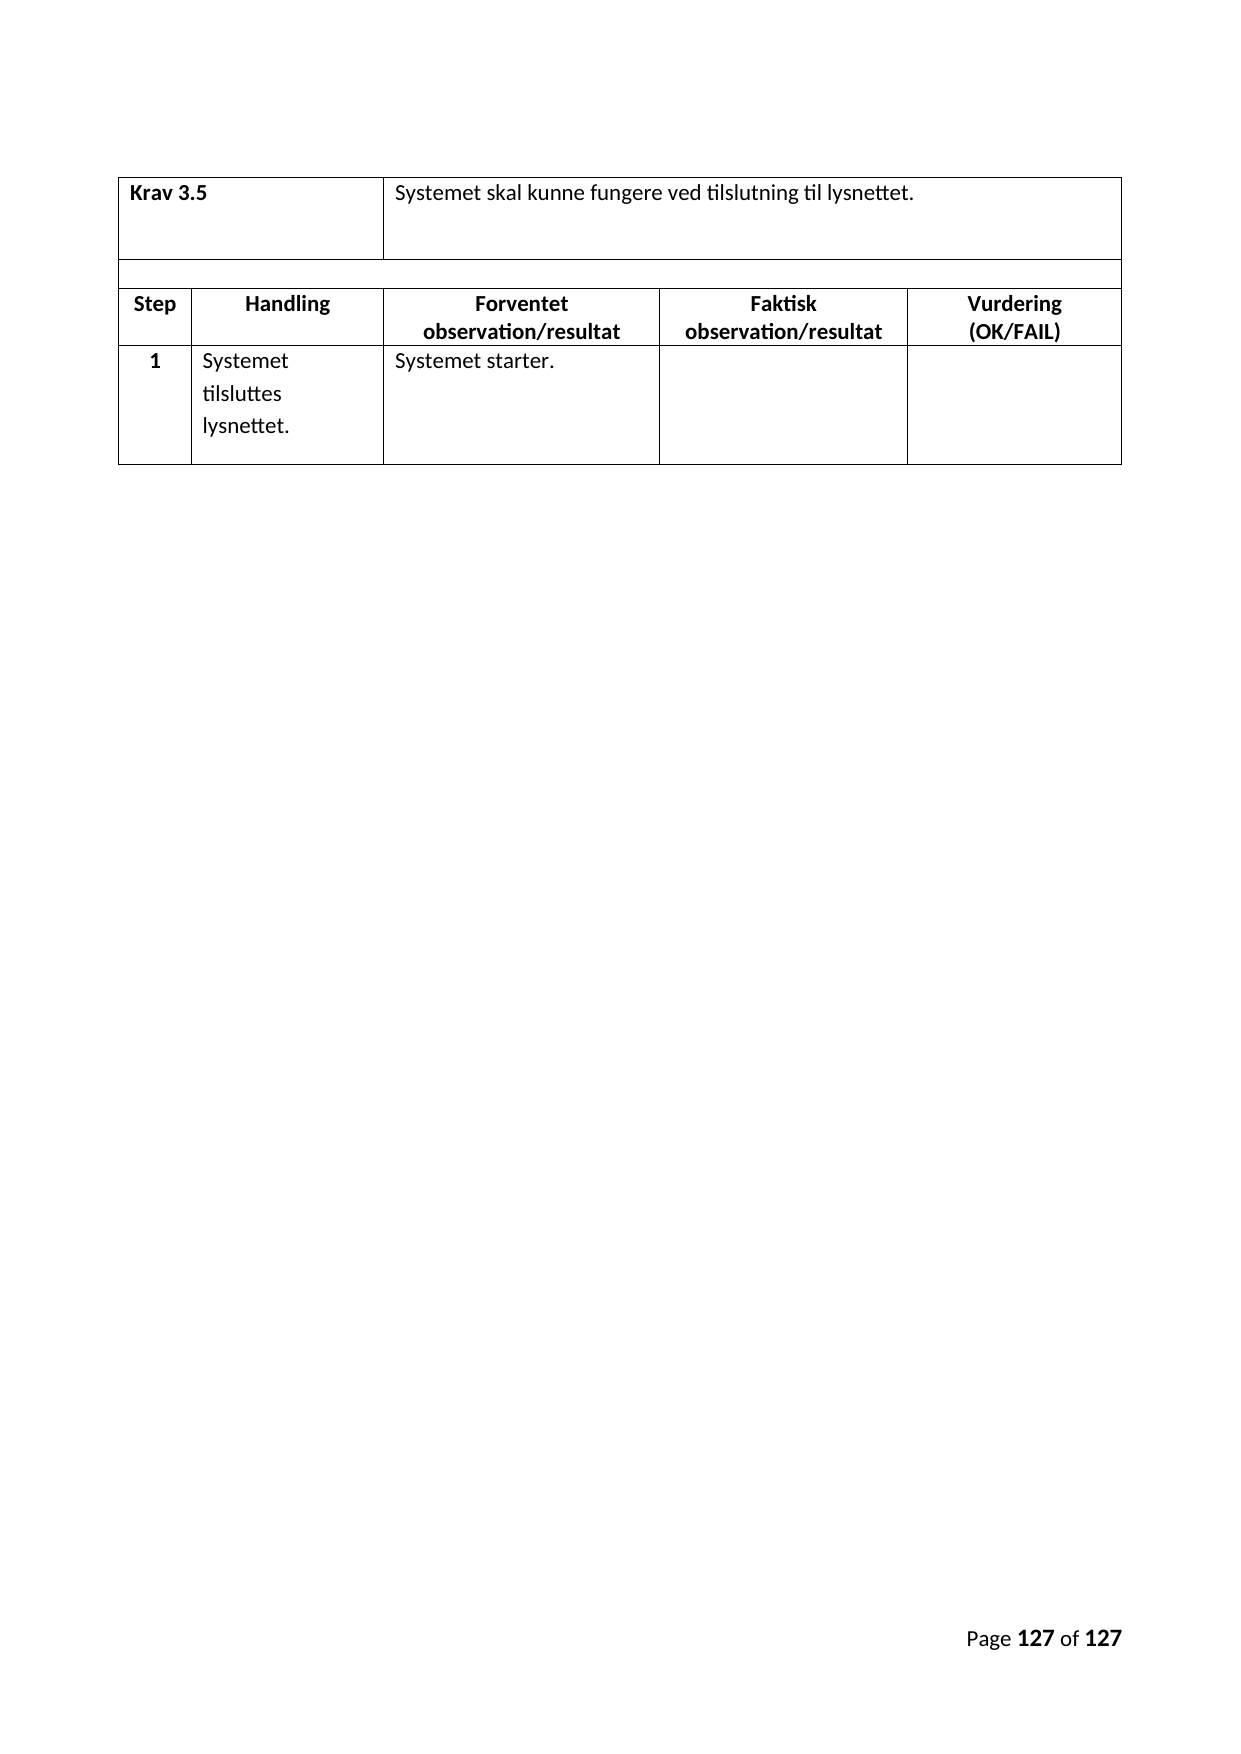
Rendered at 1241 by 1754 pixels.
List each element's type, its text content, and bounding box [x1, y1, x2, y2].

table_cell Vurdering (OK/FAIL) [908, 289, 1121, 345]
table_cell Handling [192, 289, 383, 345]
table_cell Forventet observation/resultat [384, 289, 659, 345]
table_cell Step [119, 289, 191, 345]
table_header Systemet skal kunne fungere ved tilslutning til lysnettet. [384, 178, 1121, 259]
table_cell [119, 260, 1121, 288]
table_cell Faktisk observation/resultat [660, 289, 907, 345]
table_cell 1 [119, 346, 191, 463]
table_cell [660, 346, 907, 463]
table_header Krav 3.5 [119, 178, 383, 259]
table_cell Systemet tilsluttes lysnettet. [192, 346, 383, 463]
table_cell [908, 346, 1121, 463]
table_cell Systemet starter. [384, 346, 659, 463]
